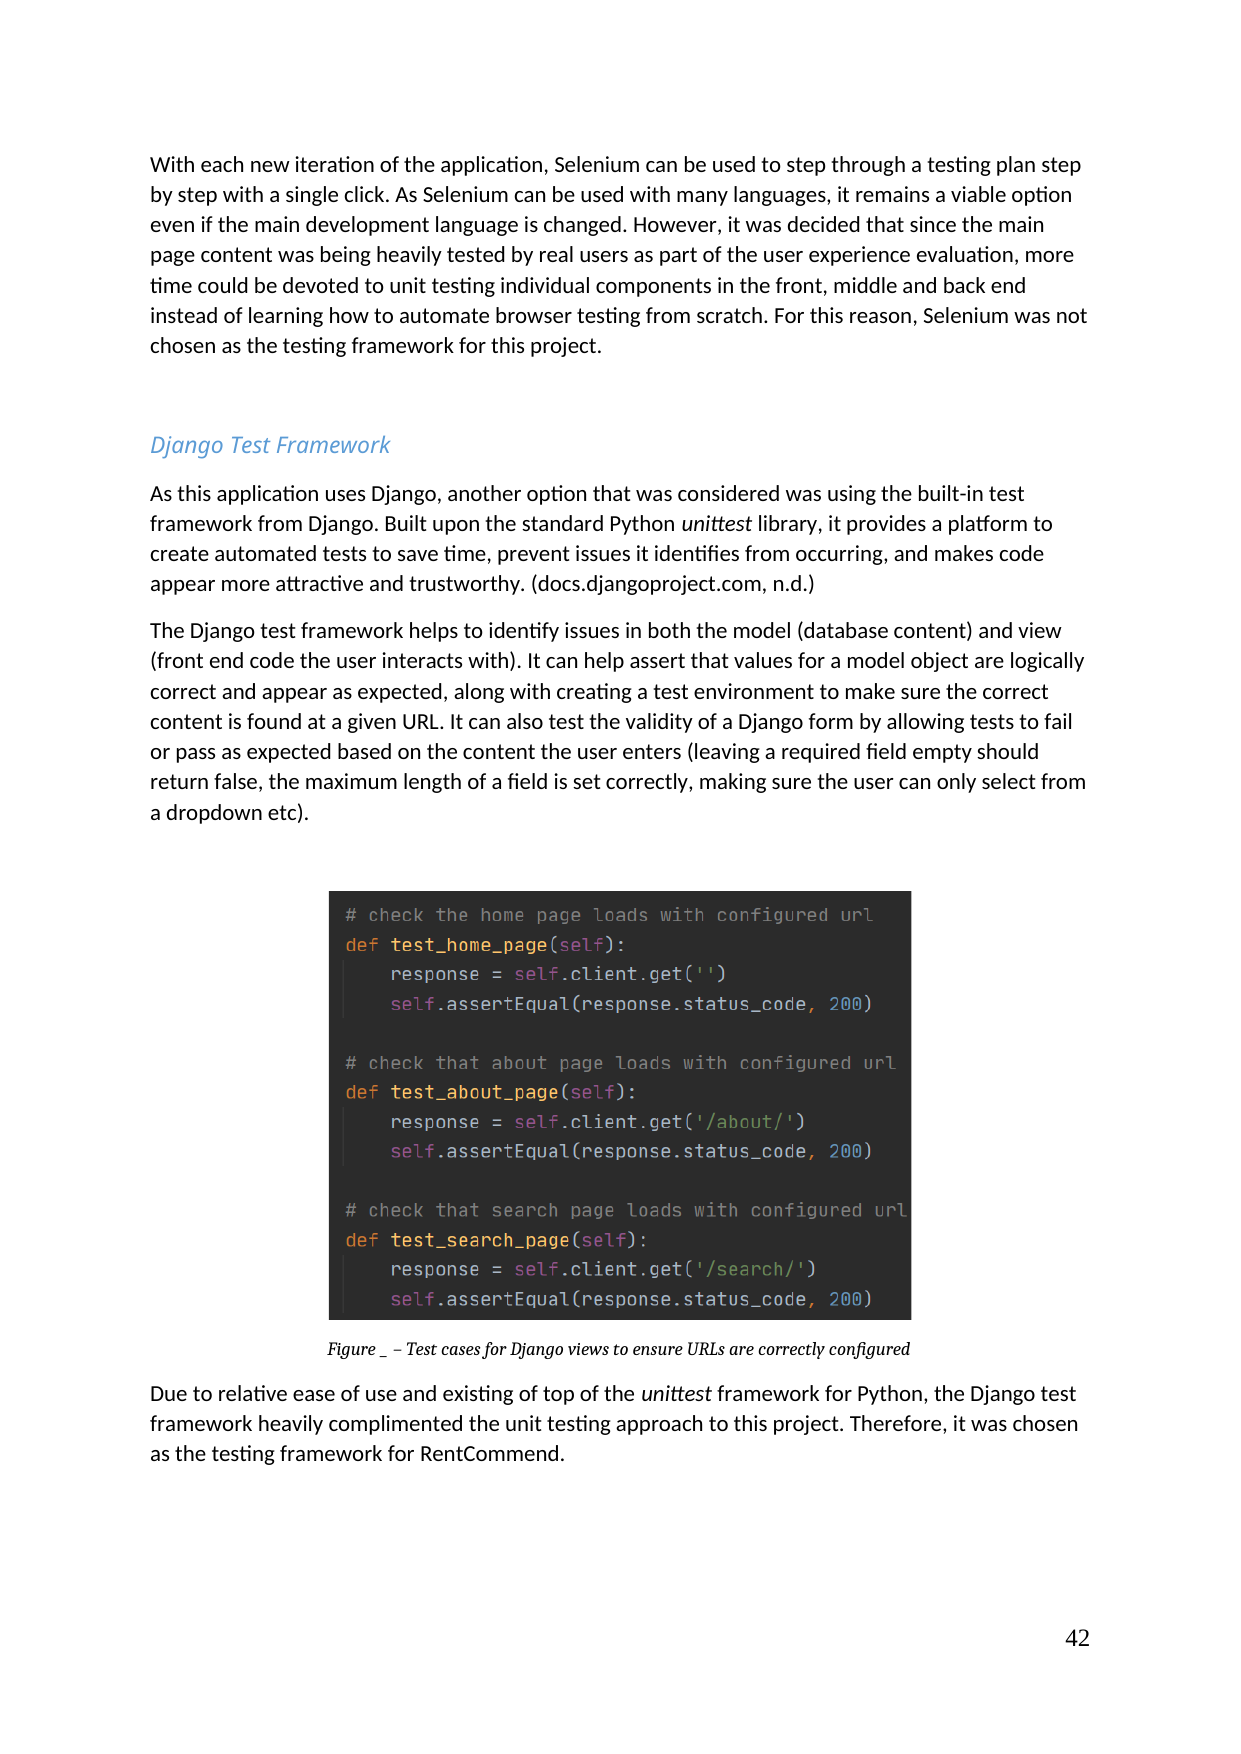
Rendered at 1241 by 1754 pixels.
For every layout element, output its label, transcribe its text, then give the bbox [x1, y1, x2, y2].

text With each new iteration of the application, Selenium can be used to step through a testing plan step by step with a single click. As Selenium can be used with many languages, it remains a viable option even if the main development language is changed. However, it was decided that since the main page content was being heavily tested by real users as part of the user experience evaluation, more time could be devoted to unit testing individual components in the front, middle and back end instead of learning how to automate browser testing from scratch. For this reason, Selenium was not chosen as the testing framework for this project. [150, 150, 1090, 359]
picture [328, 891, 912, 1320]
text Django Test Framework [150, 428, 1090, 460]
text Due to relative ease of use and existing of top of the unittest framework for Python, the Django test framework heavily complimented the unit testing approach to this project. Therefore, it was chosen as the testing framework for RentCommend. [150, 1379, 1090, 1467]
text Figure _ – Test cases for Django views to ensure URLs are correctly configured [150, 1339, 1090, 1360]
text The Django test framework helps to identify issues in both the model (database content) and view (front end code the user interacts with). It can help assert that values for a model object are logically correct and appear as expected, along with creating a test environment to make sure the correct content is found at a given URL. It can also test the validity of a Django form by allowing tests to fail or pass as expected based on the content the user enters (leaving a required field empty should return false, the maximum length of a field is set correctly, making sure the user can only select from a dropdown etc). [150, 616, 1090, 826]
text As this application uses Django, another option that was considered was using the built-in test framework from Django. Built upon the standard Python unittest library, it provides a platform to create automated tests to save time, prevent issues it identifies from occurring, and makes code appear more attractive and trustworthy. (docs.djangoproject.com, n.d.) [150, 479, 1090, 598]
